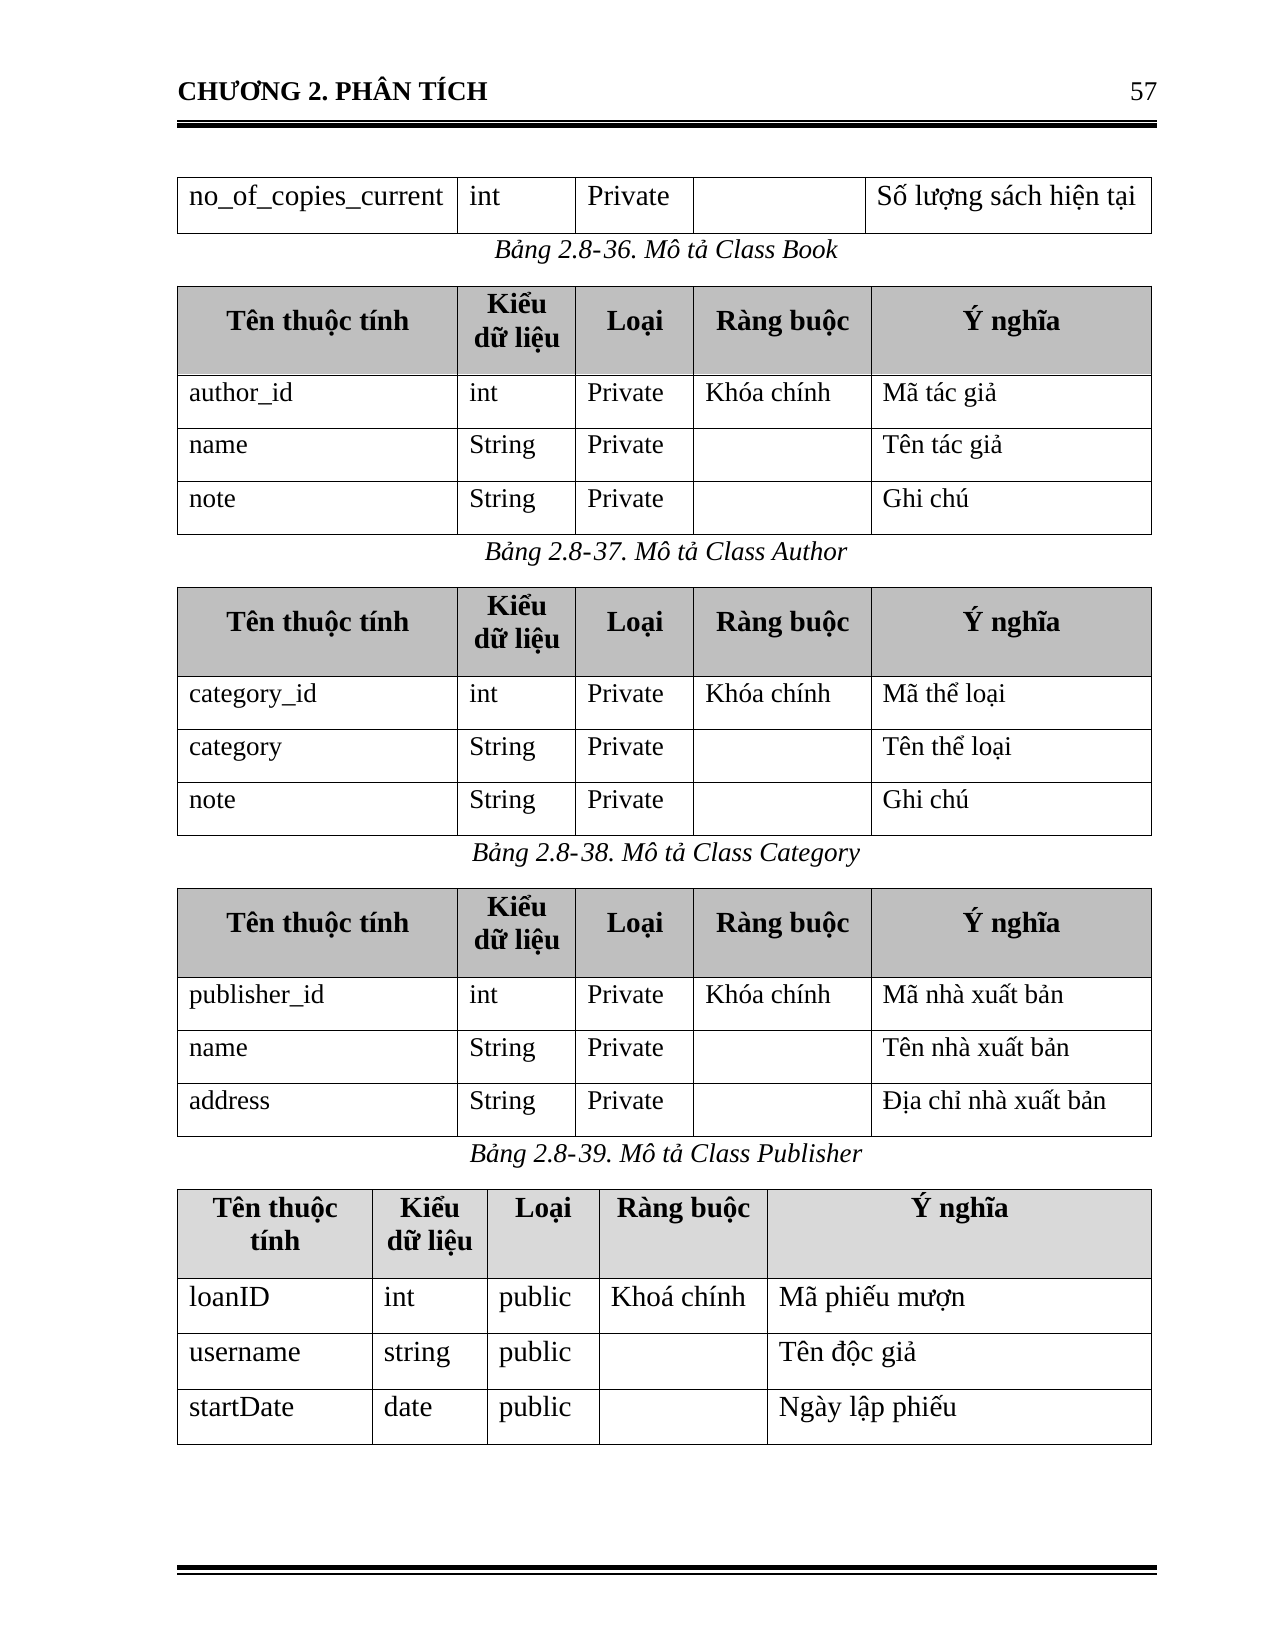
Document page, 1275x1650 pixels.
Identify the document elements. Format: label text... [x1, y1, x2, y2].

table_header Ý nghĩa [872, 287, 1151, 374]
table_cell int [458, 376, 575, 428]
table_cell Ghi chú [872, 482, 1151, 534]
table_cell address [178, 1084, 457, 1136]
table_cell Khóa chính [694, 978, 871, 1030]
table_header Ý nghĩa [872, 889, 1151, 977]
table_cell Mã thể loại [872, 677, 1151, 729]
table_cell Mã tác giả [872, 376, 1151, 428]
table_cell public [488, 1279, 599, 1333]
table_cell [694, 429, 871, 481]
table_cell int [458, 978, 575, 1030]
table_cell Tên thể loại [872, 730, 1151, 782]
table_cell publisher_id [178, 978, 457, 1030]
table_cell [694, 783, 871, 835]
table_cell Private [576, 178, 693, 233]
table_cell String [458, 783, 575, 835]
table_header Ý nghĩa [872, 588, 1151, 676]
table_cell note [178, 482, 457, 534]
table_cell Private [576, 677, 693, 729]
table_header Tên thuộc tính [178, 588, 457, 676]
table_cell startDate [178, 1390, 372, 1444]
table_cell [694, 482, 871, 534]
table_cell Tên độc giả [768, 1334, 1151, 1388]
table_cell [694, 730, 871, 782]
table_cell [600, 1334, 767, 1388]
table_cell Private [576, 1031, 693, 1083]
table_cell loanID [178, 1279, 372, 1333]
table_header Loại [576, 889, 693, 977]
table_cell Private [576, 482, 693, 534]
table_cell public [488, 1390, 599, 1444]
table_header Tên thuộc tính [178, 287, 457, 374]
text Bảng 2.8-8. Mô tả Class Publisher [177, 1137, 1157, 1168]
table_header Kiểu dữ liệu [373, 1190, 487, 1278]
table_cell category_id [178, 677, 457, 729]
table_cell [694, 1031, 871, 1083]
table_header Ý nghĩa [768, 1190, 1151, 1278]
table_cell Địa chỉ nhà xuất bản [872, 1084, 1151, 1136]
table_cell Số lượng sách hiện tại [866, 178, 1151, 233]
table_cell Khóa chính [694, 677, 871, 729]
table_header Ràng buộc [694, 287, 871, 374]
text Bảng 2.8-7. Mô tả Class Category [177, 836, 1157, 867]
table_cell username [178, 1334, 372, 1388]
table_cell Private [576, 1084, 693, 1136]
table_cell category [178, 730, 457, 782]
table_cell author_id [178, 376, 457, 428]
table_cell String [458, 730, 575, 782]
table_cell Khóa chính [694, 376, 871, 428]
table_header Tên thuộc tính [178, 889, 457, 977]
table_header Kiểu dữ liệu [458, 287, 575, 374]
table_header Loại [488, 1190, 599, 1278]
table_header Ràng buộc [694, 889, 871, 977]
table_cell String [458, 429, 575, 481]
table_cell int [373, 1279, 487, 1333]
table_cell note [178, 783, 457, 835]
table_cell Private [576, 429, 693, 481]
table_cell Private [576, 730, 693, 782]
table_cell string [373, 1334, 487, 1388]
table_header Ràng buộc [694, 588, 871, 676]
table_cell public [488, 1334, 599, 1388]
table_cell Mã phiếu mượn [768, 1279, 1151, 1333]
table_cell Ghi chú [872, 783, 1151, 835]
table_cell [694, 178, 865, 233]
table_cell [600, 1390, 767, 1444]
table_header Tên thuộc tính [178, 1190, 372, 1278]
table_cell String [458, 1031, 575, 1083]
table_cell Khoá chính [600, 1279, 767, 1333]
table_cell Private [576, 978, 693, 1030]
table_cell Tên tác giả [872, 429, 1151, 481]
table_cell date [373, 1390, 487, 1444]
table_header Loại [576, 588, 693, 676]
table_cell [694, 1084, 871, 1136]
table_cell Ngày lập phiếu [768, 1390, 1151, 1444]
table_cell Private [576, 783, 693, 835]
table_cell Mã nhà xuất bản [872, 978, 1151, 1030]
table_cell int [458, 178, 575, 233]
table_header Loại [576, 287, 693, 374]
table_cell int [458, 677, 575, 729]
table_cell no_of_copies_current [178, 178, 457, 233]
table_cell String [458, 482, 575, 534]
text Bảng 2.8-6. Mô tả Class Author [177, 535, 1157, 566]
table_header Kiểu dữ liệu [458, 889, 575, 977]
table_cell Tên nhà xuất bản [872, 1031, 1151, 1083]
table_cell name [178, 1031, 457, 1083]
table_cell name [178, 429, 457, 481]
table_cell String [458, 1084, 575, 1136]
table_cell Private [576, 376, 693, 428]
table_header Kiểu dữ liệu [458, 588, 575, 676]
text Bảng 2.8-5. Mô tả Class Book [177, 234, 1157, 265]
table_header Ràng buộc [600, 1190, 767, 1278]
